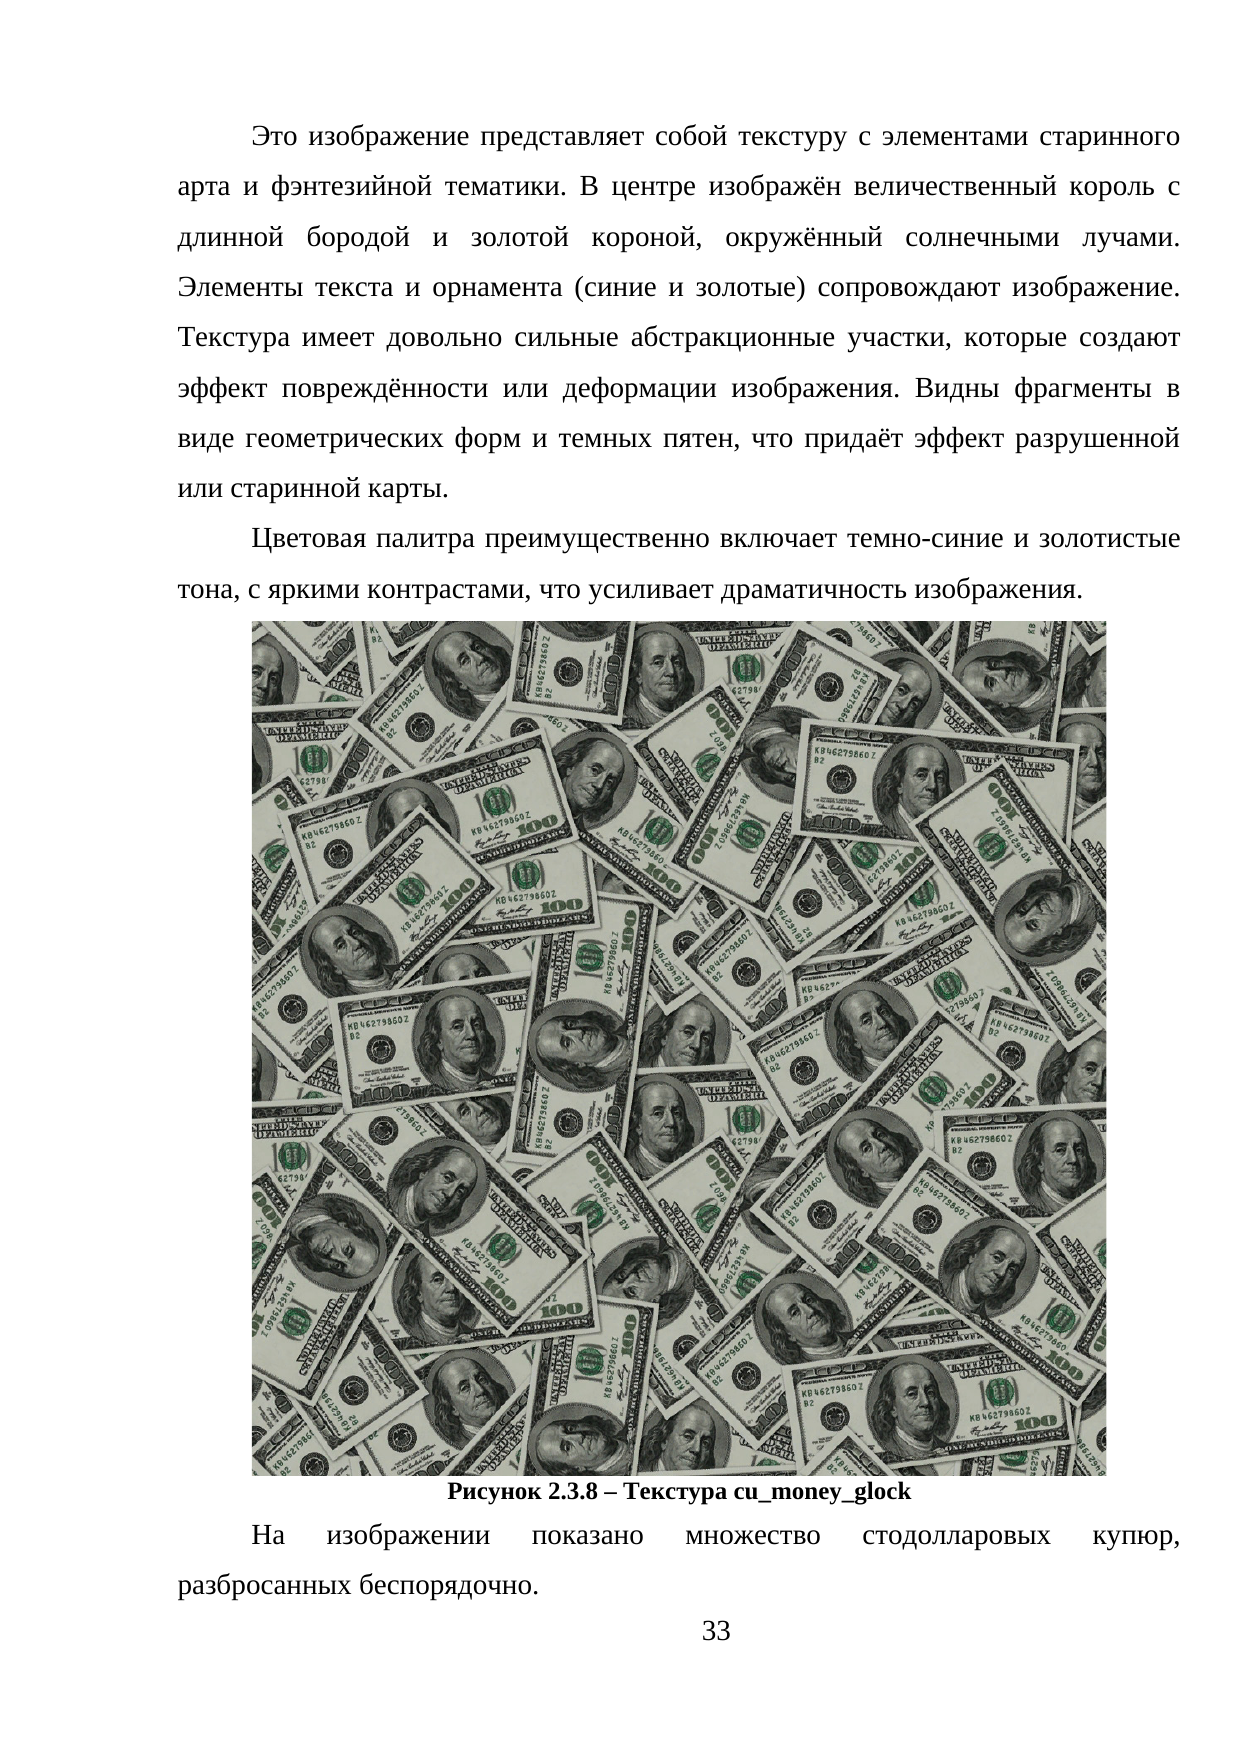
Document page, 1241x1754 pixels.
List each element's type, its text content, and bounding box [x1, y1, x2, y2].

text На изображении показано множество стодолларовых купюр, разбросанных беспорядочно. [177, 1517, 1181, 1601]
text Это изображение представляет собой текстуру с элементами старинного арта и фэнтезийной тематики. В центре изображён величественный король с длинной бородой и золотой короной, окружённый солнечными лучами. Элементы текста и орнамента (синие и золотые) сопровождают изображение. Текстура имеет довольно сильные абстракционные участки, которые создают эффект повреждённости или деформации изображения. Видны фрагменты в виде геометрических форм и темных пятен, что придаёт эффект разрушенной или старинной карты. [177, 118, 1181, 504]
text Рисунок 2.3.8 – Текстура cu_money_glock [177, 1476, 1181, 1505]
text Цветовая палитра преимущественно включает темно-синие и золотистые тона, с яркими контрастами, что усиливает драматичность изображения. [177, 521, 1181, 604]
picture [251, 621, 1107, 1476]
